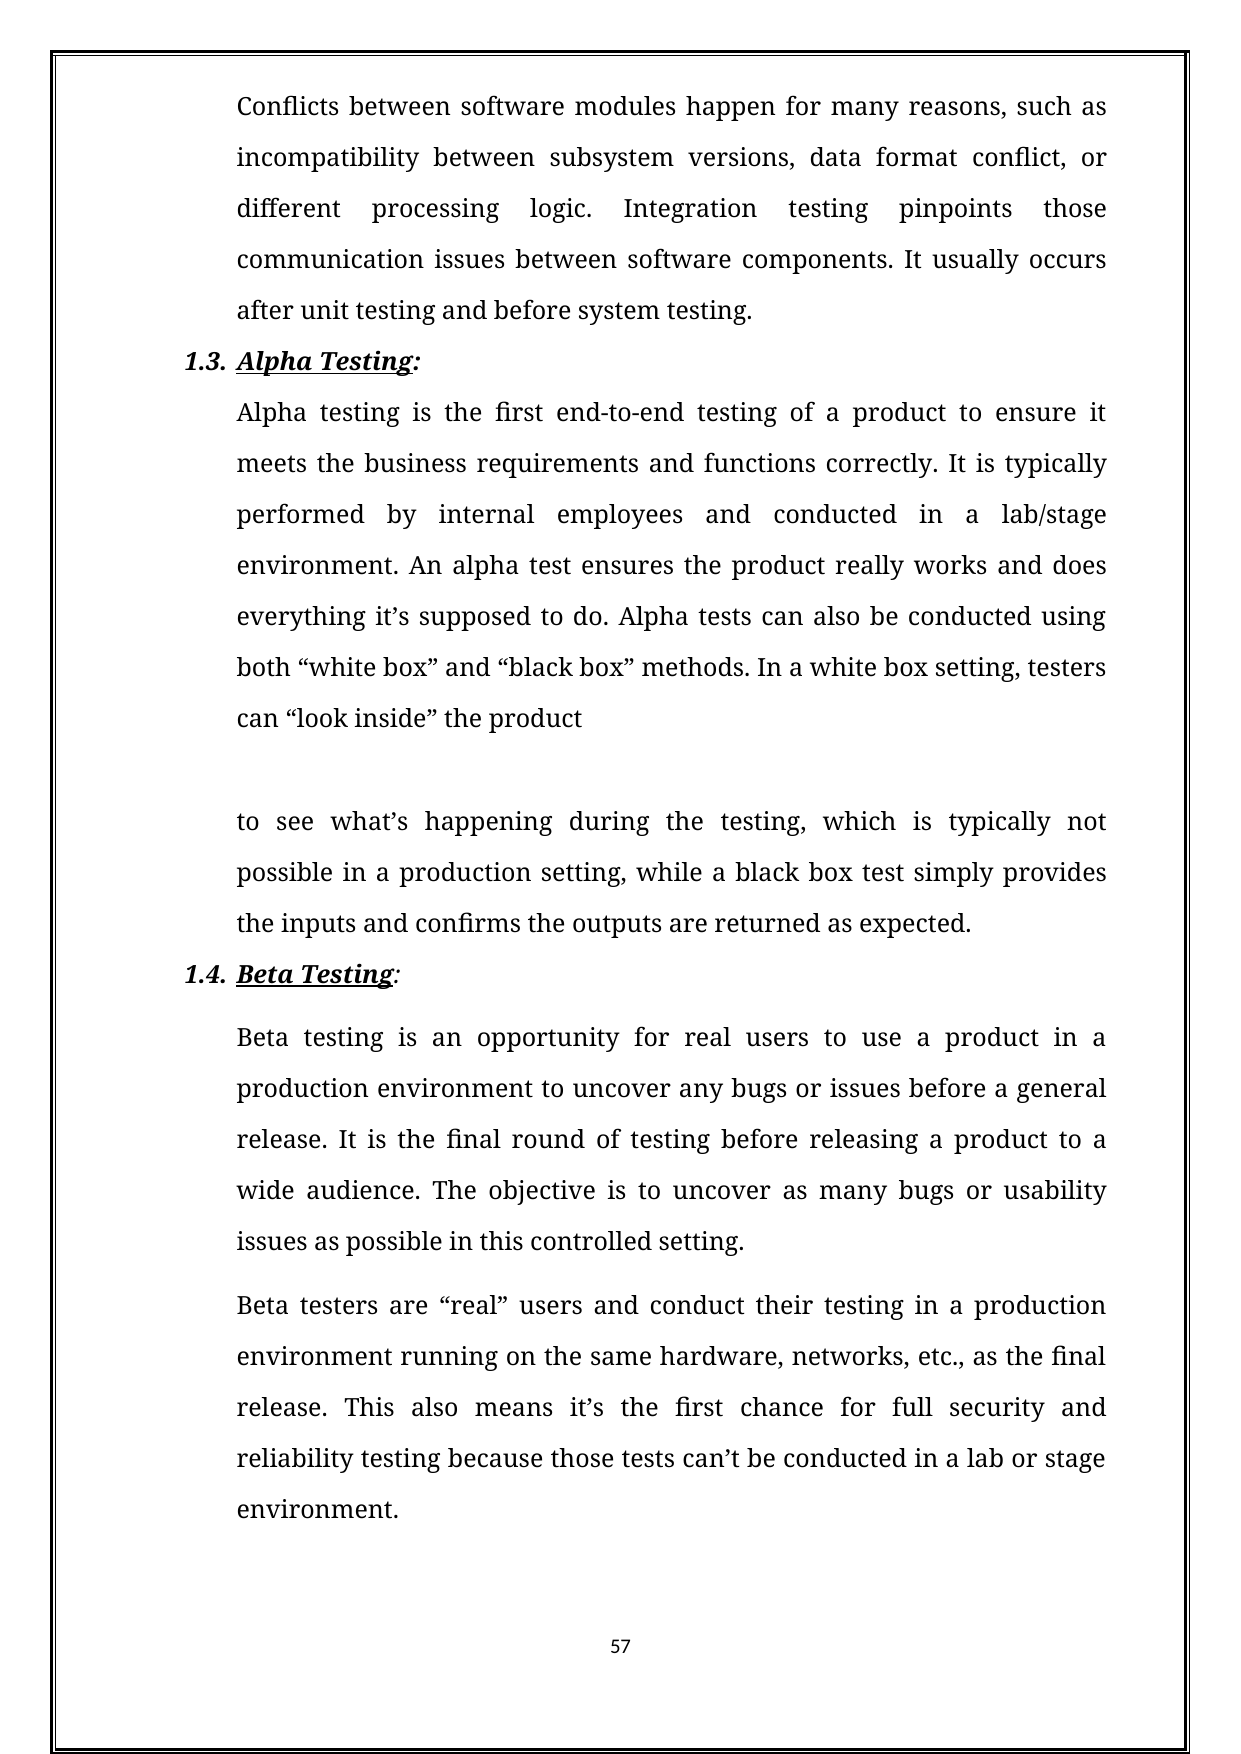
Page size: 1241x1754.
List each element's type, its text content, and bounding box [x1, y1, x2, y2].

list Alpha testing is the first end-to-end testing of a product to ensure it meets the business requirements and functions correctly. It is typically performed by internal employees and conducted in a lab/stage environment. An alpha test ensures the product really works and does everything it’s supposed to do. Alpha tests can also be conducted using both “white box” and “black box” methods. In a white box setting, testers can “look inside” the product [236, 395, 1107, 735]
list Alpha Testing: [184, 344, 1107, 378]
text Beta testing is an opportunity for real users to use a product in a production environment to uncover any bugs or issues before a general release. It is the final round of testing before releasing a product to a wide audience. The objective is to uncover as many bugs or usability issues as possible in this controlled setting. [236, 1020, 1107, 1258]
text Conflicts between software modules happen for many reasons, such as incompatibility between subsystem versions, data format conflict, or different processing logic. Integration testing pinpoints those communication issues between software components. It usually occurs after unit testing and before system testing. [236, 89, 1107, 327]
text Beta testers are “real” users and conduct their testing in a production environment running on the same hardware, networks, etc., as the final release. This also means it’s the first chance for full security and reliability testing because those tests can’t be conducted in a lab or stage environment. [236, 1288, 1107, 1526]
list to see what’s happening during the testing, which is typically not possible in a production setting, while a black box test simply provides the inputs and confirms the outputs are returned as expected. [236, 803, 1107, 939]
list Beta Testing: [184, 956, 1107, 990]
